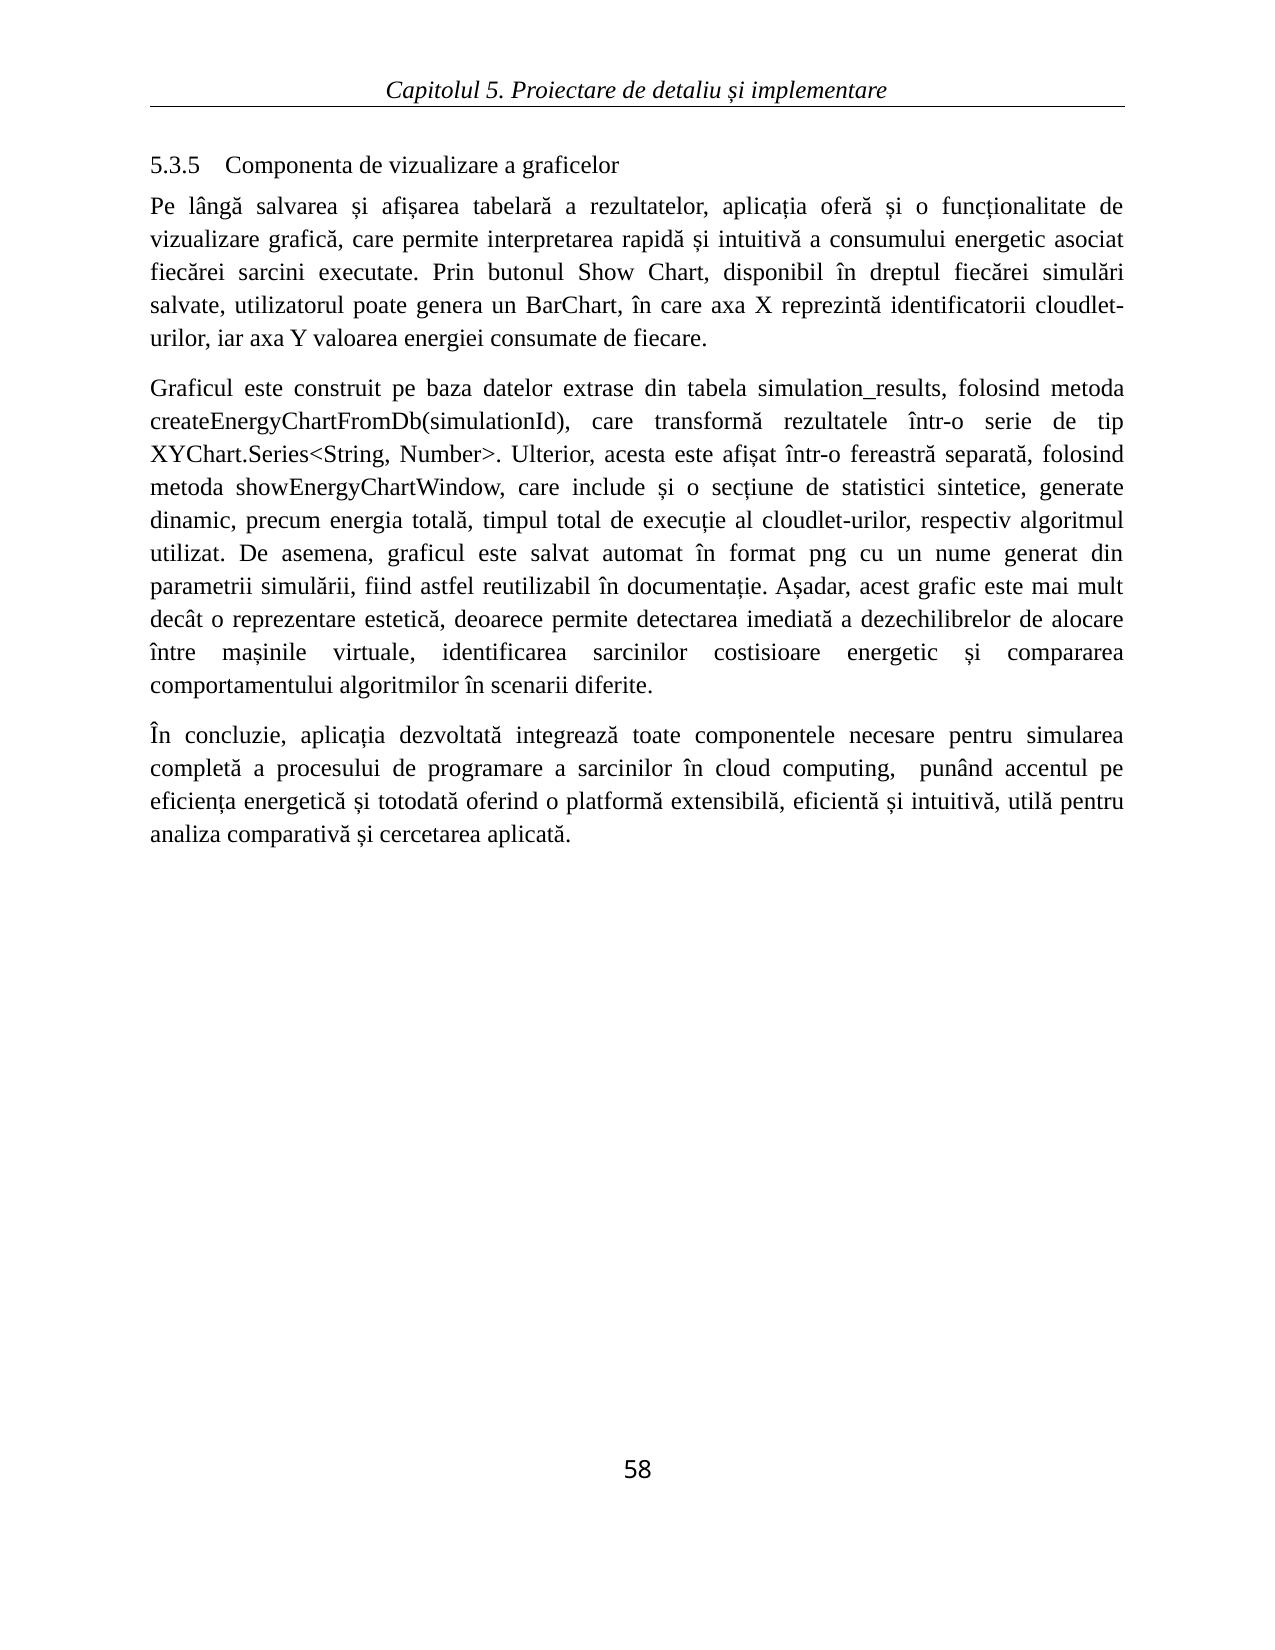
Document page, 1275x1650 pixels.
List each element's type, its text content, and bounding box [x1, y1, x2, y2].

text Graficul este construit pe baza datelor extrase din tabela simulation_results, folosind metoda createEnergyChartFromDb(simulationId), care transformă rezultatele într-o serie de tip XYChart.Series<String, Number>. Ulterior, acesta este afișat într-o fereastră separată, folosind metoda showEnergyChartWindow, care include și o secțiune de statistici sintetice, generate dinamic, precum energia totală, timpul total de execuție al cloudlet-urilor, respectiv algoritmul utilizat. De asemena, graficul este salvat automat în format png cu un nume generat din parametrii simulării, fiind astfel reutilizabil în documentație. Așadar, acest grafic este mai mult decât o reprezentare estetică, deoarece permite detectarea imediată a dezechilibrelor de alocare între mașinile virtuale, identificarea sarcinilor costisioare energetic și compararea comportamentului algoritmilor în scenarii diferite. [150, 373, 1125, 699]
text În concluzie, aplicația dezvoltată integrează toate componentele necesare pentru simularea completă a procesului de programare a sarcinilor în cloud computing, punând accentul pe eficiența energetică și totodată oferind o platformă extensibilă, eficientă și intuitivă, utilă pentru analiza comparativă și cercetarea aplicată. [150, 720, 1125, 848]
text Pe lângă salvarea și afișarea tabelară a rezultatelor, aplicația oferă și o funcționalitate de vizualizare grafică, care permite interpretarea rapidă și intuitivă a consumului energetic asociat fiecărei sarcini executate. Prin butonul Show Chart, disponibil în dreptul fiecărei simulări salvate, utilizatorul poate genera un BarChart, în care axa X reprezintă identificatorii cloudlet-urilor, iar axa Y valoarea energiei consumate de fiecare. [150, 191, 1125, 352]
text Componenta de vizualizare a graficelor [150, 150, 1125, 179]
